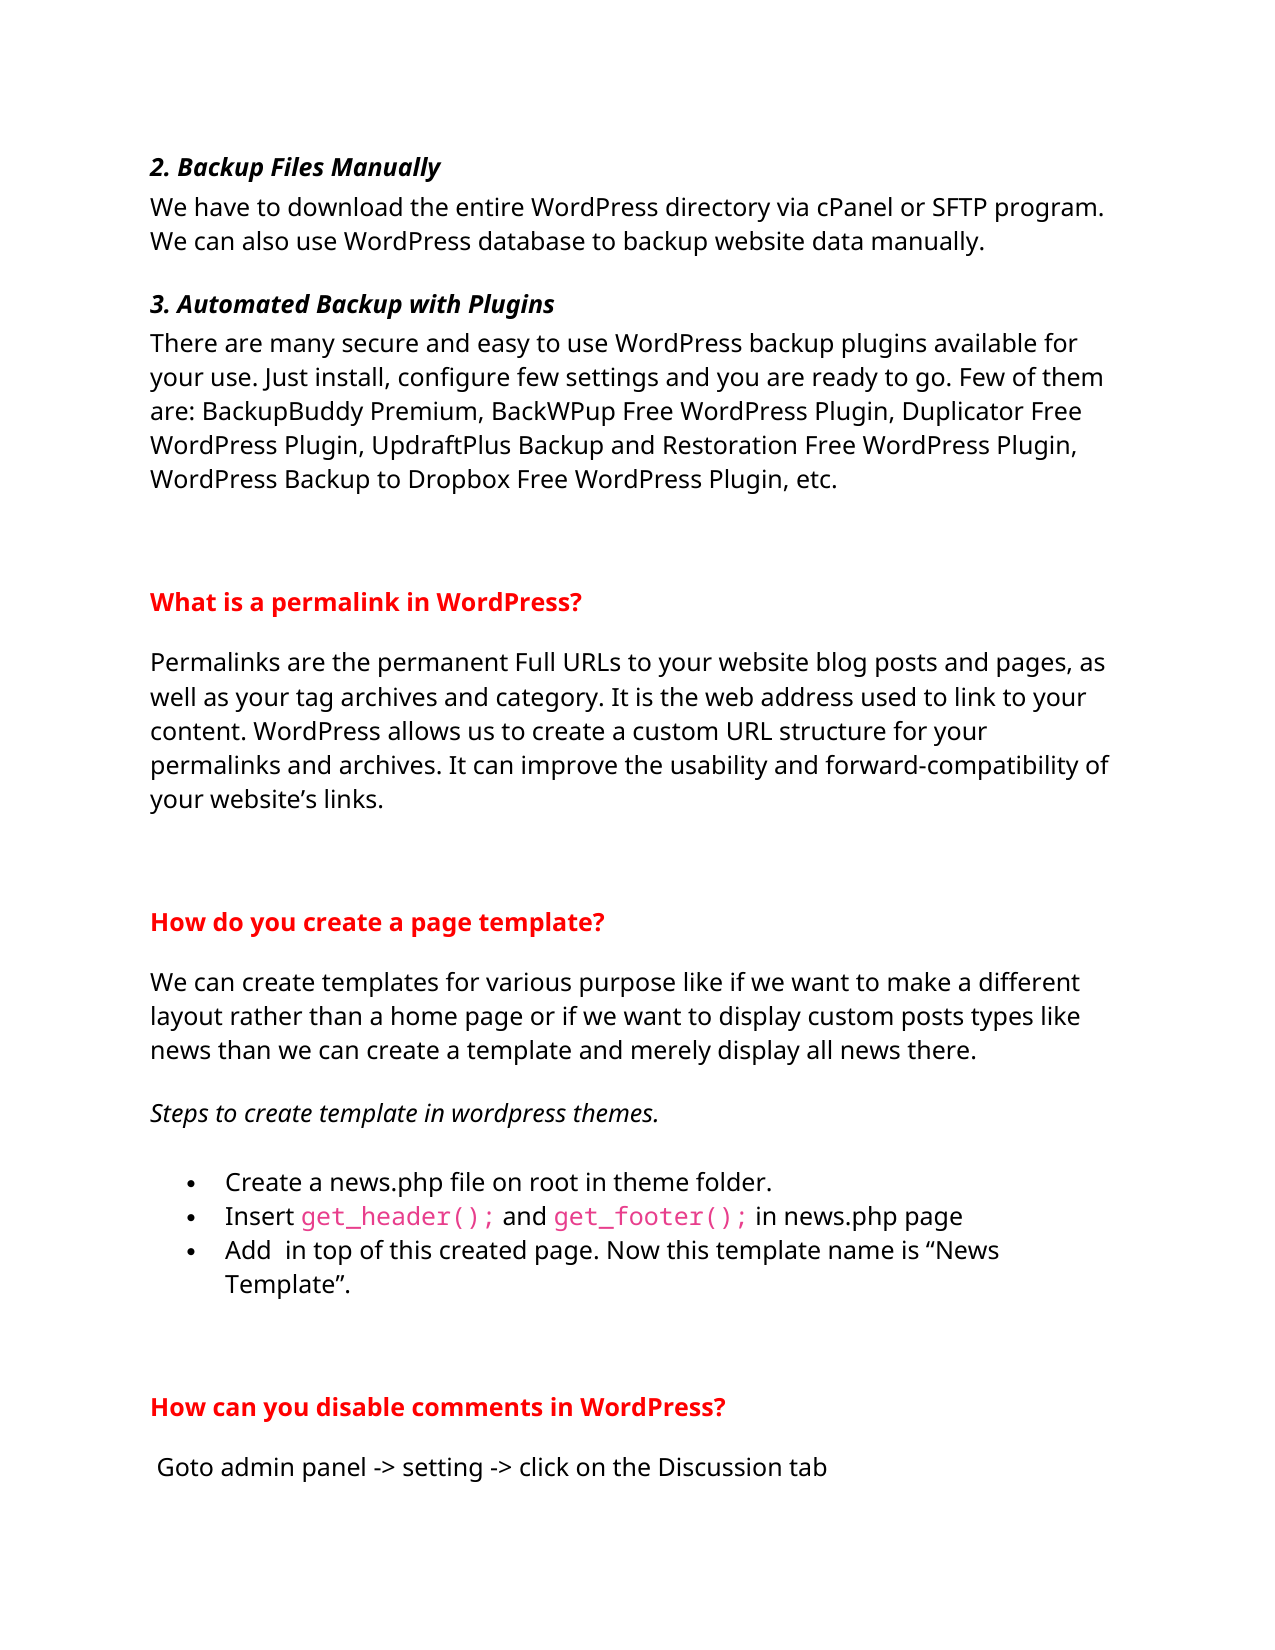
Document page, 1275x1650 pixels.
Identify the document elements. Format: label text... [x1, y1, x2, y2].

subtitle Steps to create template in wordpress themes. [150, 1096, 1125, 1130]
text How do you create a page template? [150, 904, 1125, 939]
subtitle 3. Automated Backup with Plugins [150, 286, 1125, 321]
text We have to download the entire WordPress directory via cPanel or SFTP program. We can also use WordPress database to backup website data manually. [150, 189, 1125, 257]
text Goto admin panel -> setting -> click on the Discussion tab [150, 1450, 1125, 1484]
list Insert get_header(); and get_footer(); in news.php page [187, 1198, 1125, 1232]
text We can create templates for various purpose like if we want to make a different layout rather than a home page or if we want to display custom posts types like news than we can create a template and merely display all news there. [150, 964, 1125, 1067]
text There are many secure and easy to use WordPress backup plugins available for your use. Just install, configure few settings and you are ready to go. Few of them are: BackupBuddy Premium, BackWPup Free WordPress Plugin, Duplicator Free WordPress Plugin, UpdraftPlus Backup and Restoration Free WordPress Plugin, WordPress Backup to Dropbox Free WordPress Plugin, etc. [150, 326, 1125, 496]
list Add in top of this created page. Now this template name is “News Template”. [187, 1232, 1125, 1301]
subtitle 2. Backup Files Manually [150, 150, 1125, 184]
text What is a permalink in WordPress? [150, 585, 1125, 619]
list Create a news.php file on root in theme folder. [187, 1164, 1125, 1198]
text How can you disable comments in WordPress? [150, 1390, 1125, 1424]
text Permalinks are the permanent Full URLs to your website blog posts and pages, as well as your tag archives and category. It is the web address used to link to your content. WordPress allows us to create a custom URL structure for your permalinks and archives. It can improve the usability and forward-compatibility of your website’s links. [150, 645, 1125, 815]
